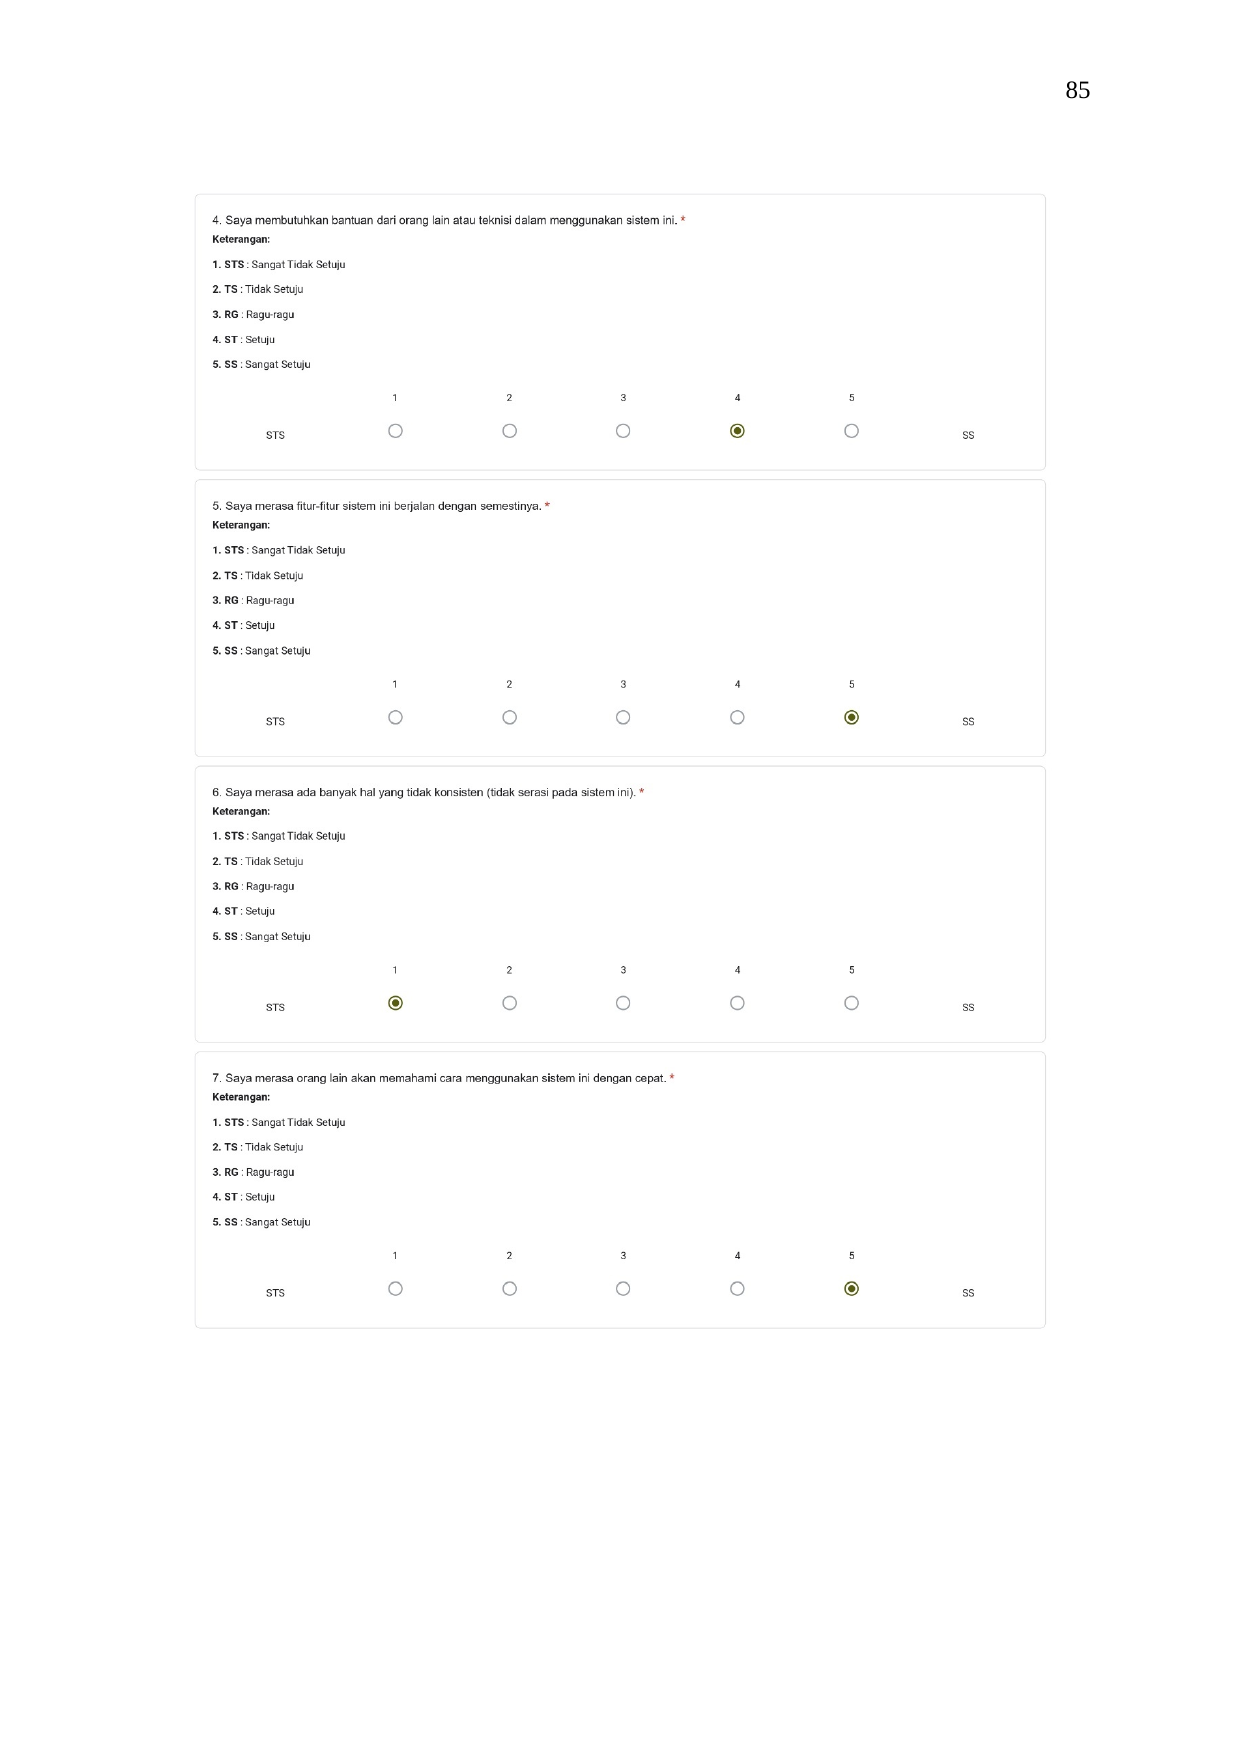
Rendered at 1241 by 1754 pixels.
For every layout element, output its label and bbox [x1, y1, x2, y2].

picture [150, 150, 1090, 1480]
